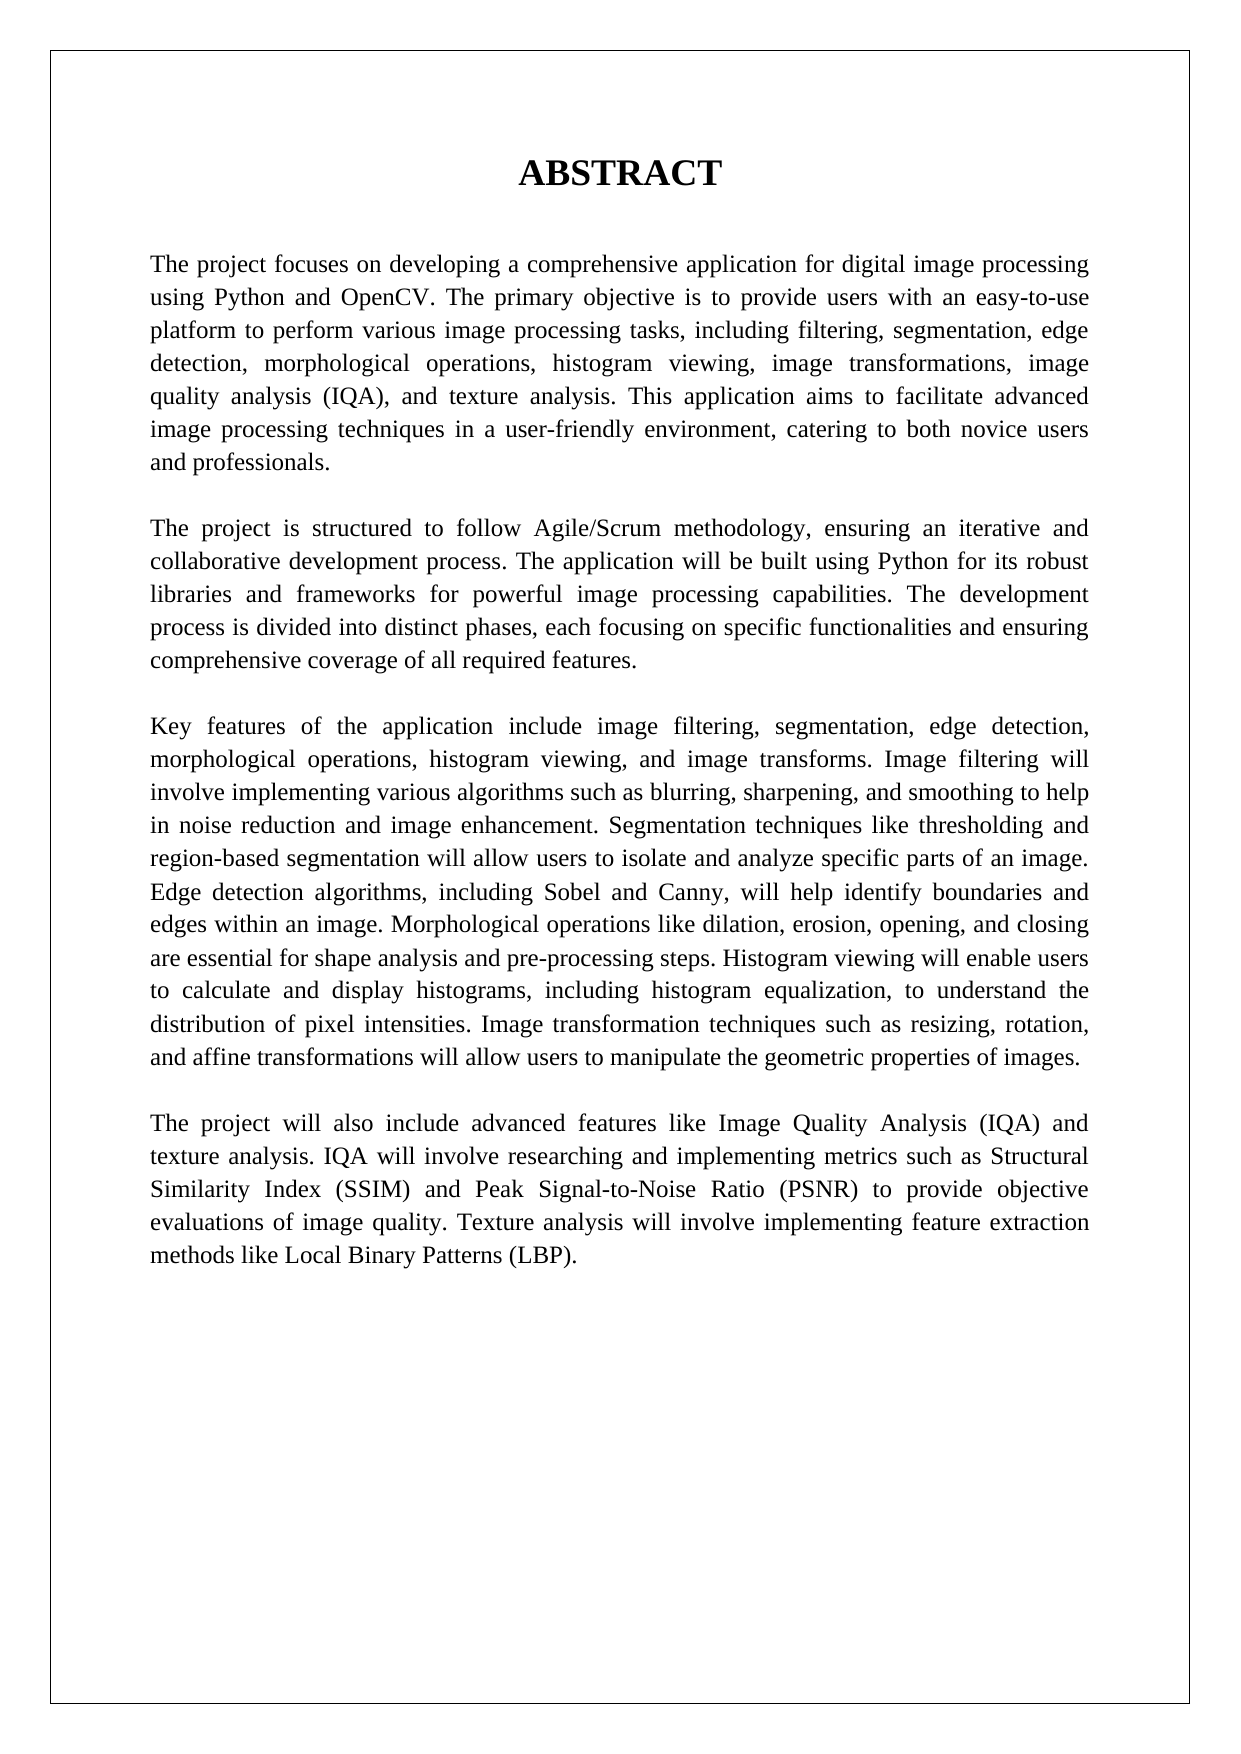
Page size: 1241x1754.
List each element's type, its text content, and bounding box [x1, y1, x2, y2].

text The project will also include advanced features like Image Quality Analysis (IQA) and texture analysis. IQA will involve researching and implementing metrics such as Structural Similarity Index (SSIM) and Peak Signal-to-Noise Ratio (PSNR) to provide objective evaluations of image quality. Texture analysis will involve implementing feature extraction methods like Local Binary Patterns (LBP). [150, 1108, 1090, 1268]
text Key features of the application include image filtering, segmentation, edge detection, morphological operations, histogram viewing, and image transforms. Image filtering will involve implementing various algorithms such as blurring, sharpening, and smoothing to help in noise reduction and image enhancement. Segmentation techniques like thresholding and region-based segmentation will allow users to isolate and analyze specific parts of an image. Edge detection algorithms, including Sobel and Canny, will help identify boundaries and edges within an image. Morphological operations like dilation, erosion, opening, and closing are essential for shape analysis and pre-processing steps. Histogram viewing will enable users to calculate and display histograms, including histogram equalization, to understand the distribution of pixel intensities. Image transformation techniques such as resizing, rotation, and affine transformations will allow users to manipulate the geometric properties of images. [150, 711, 1090, 1070]
text The project focuses on developing a comprehensive application for digital image processing using Python and OpenCV. The primary objective is to provide users with an easy-to-use platform to perform various image processing tasks, including filtering, segmentation, edge detection, morphological operations, histogram viewing, image transformations, image quality analysis (IQA), and texture analysis. This application aims to facilitate advanced image processing techniques in a user-friendly environment, catering to both novice users and professionals. [150, 249, 1090, 476]
text The project is structured to follow Agile/Scrum methodology, ensuring an iterative and collaborative development process. The application will be built using Python for its robust libraries and frameworks for powerful image processing capabilities. The development process is divided into distinct phases, each focusing on specific functionalities and ensuring comprehensive coverage of all required features. [150, 513, 1090, 674]
text ABSTRACT [150, 150, 1090, 193]
